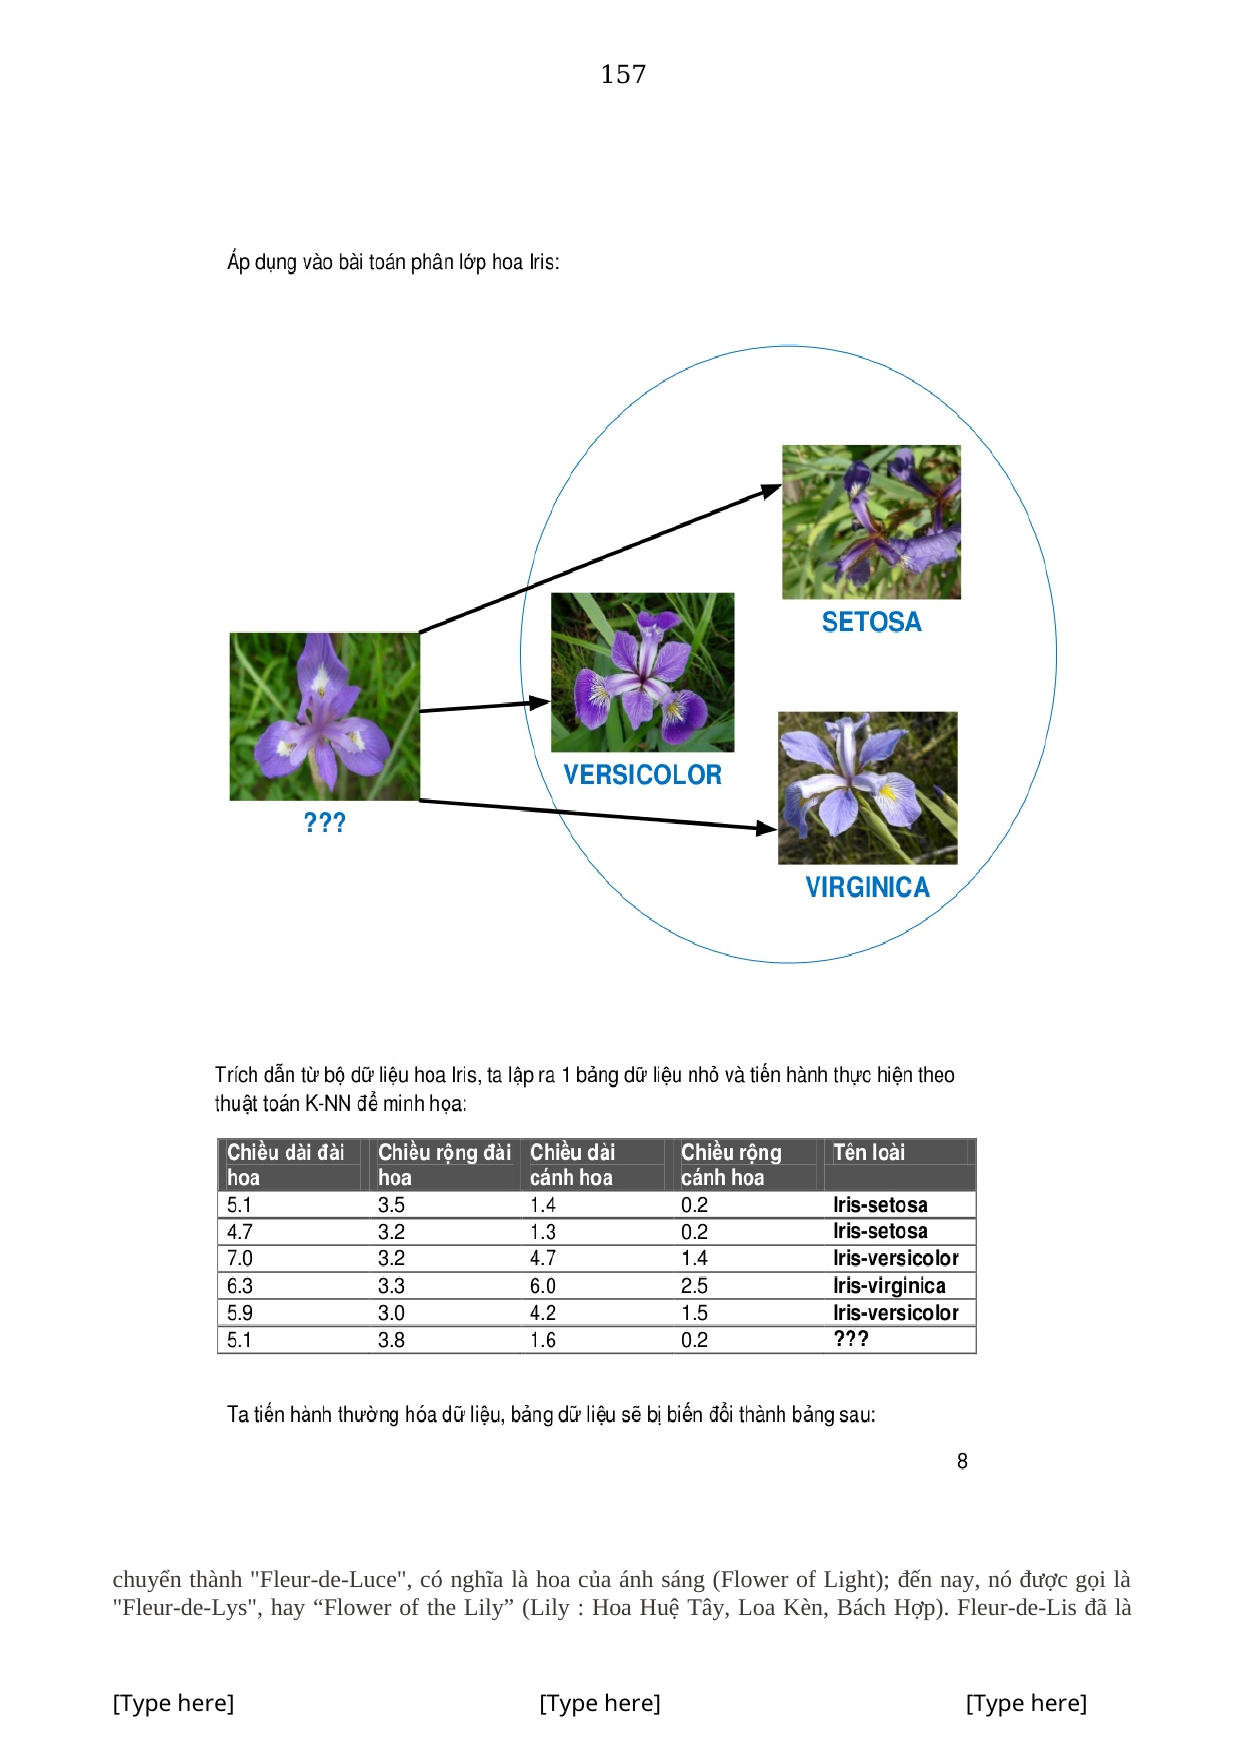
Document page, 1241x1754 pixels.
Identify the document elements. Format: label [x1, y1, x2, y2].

picture [112, 118, 1081, 1565]
text [112, 1565, 1134, 1620]
